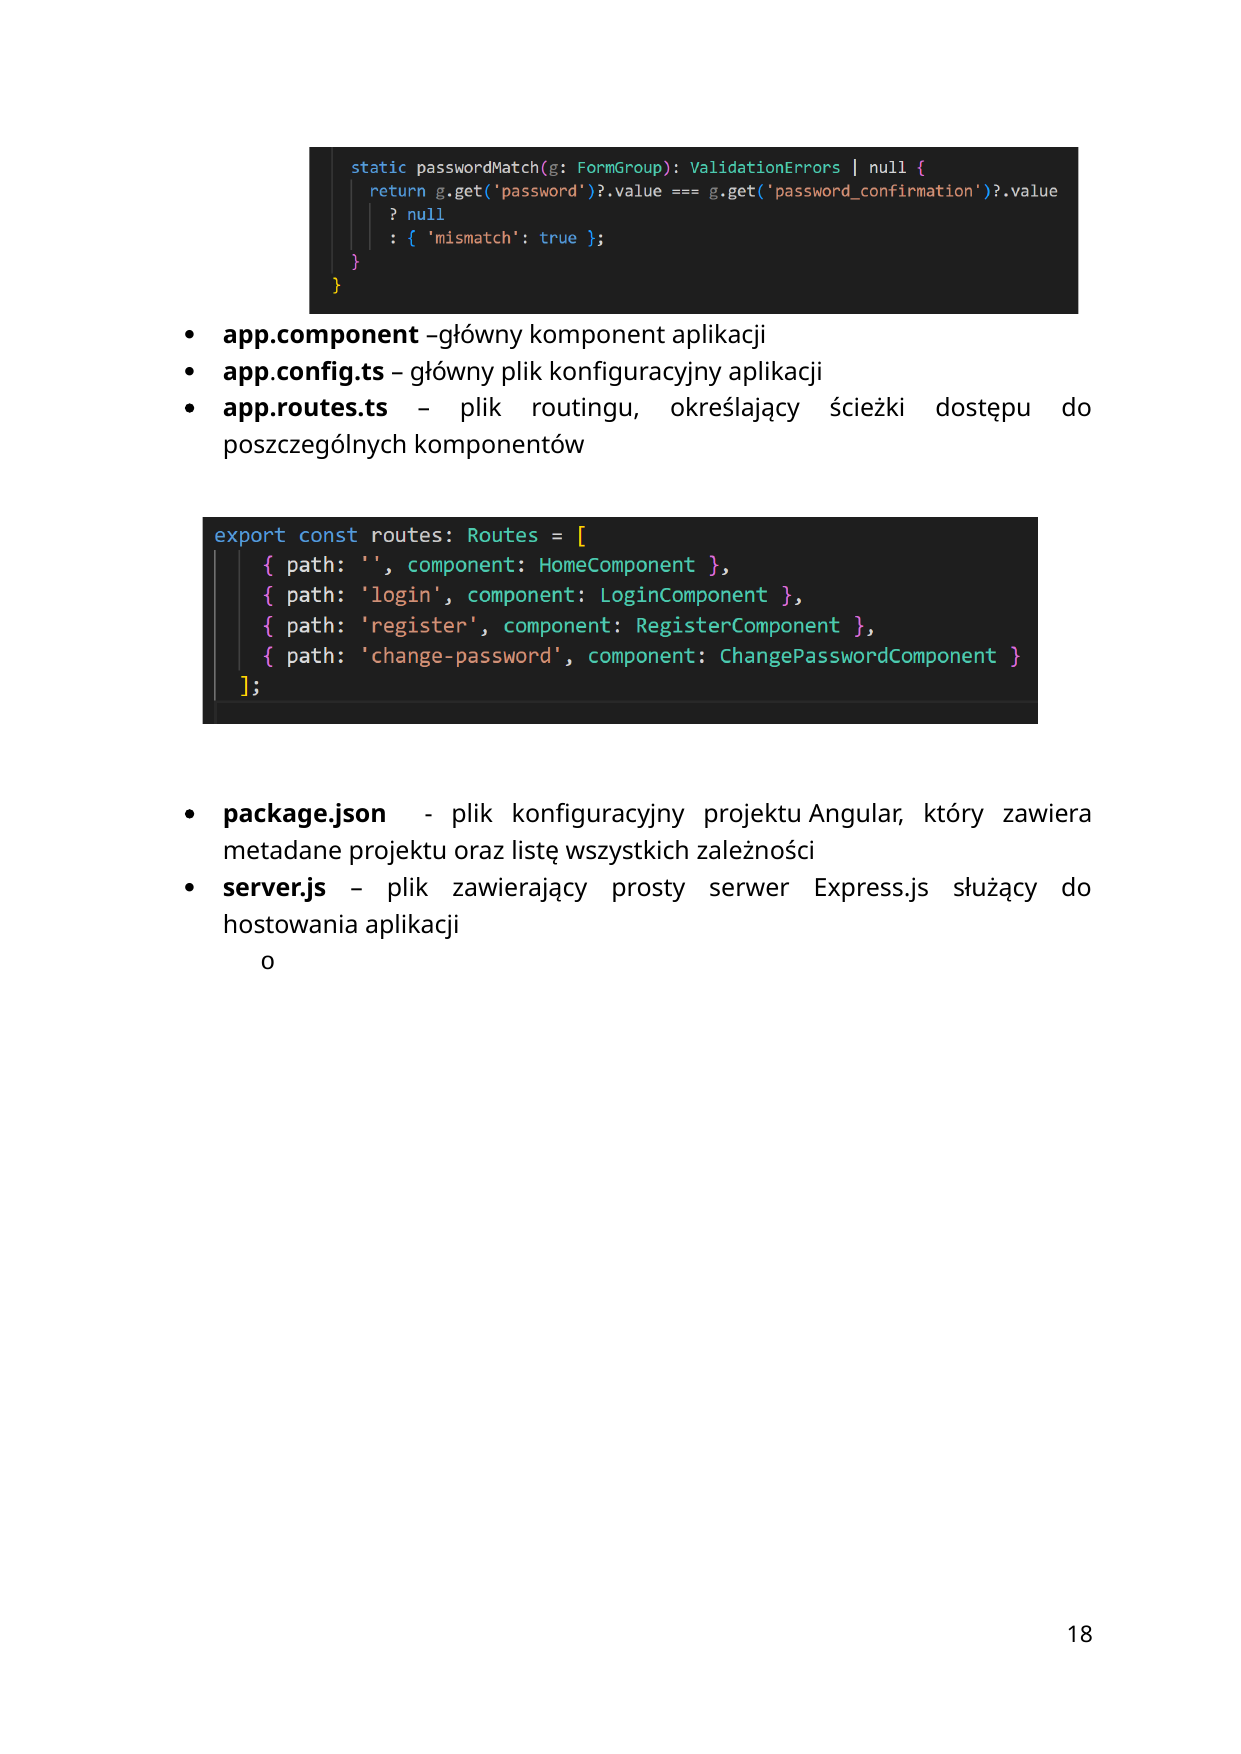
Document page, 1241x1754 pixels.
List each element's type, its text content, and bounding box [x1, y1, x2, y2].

picture [309, 147, 1079, 314]
list app.routes.ts – plik routingu, określający ścieżki dostępu do poszczególnych komponentów [185, 390, 1093, 461]
list app.config.ts – główny plik konfiguracyjny aplikacji [185, 353, 1093, 387]
list app.component –główny komponent aplikacji [185, 317, 1093, 351]
list package.json - plik konfiguracyjny projektu Angular, który zawiera metadane projektu oraz listę wszystkich zależności [185, 796, 1093, 867]
list server.js – plik zawierający prosty serwer Express.js służący do hostowania aplikacji [185, 869, 1093, 940]
picture [202, 517, 1038, 724]
